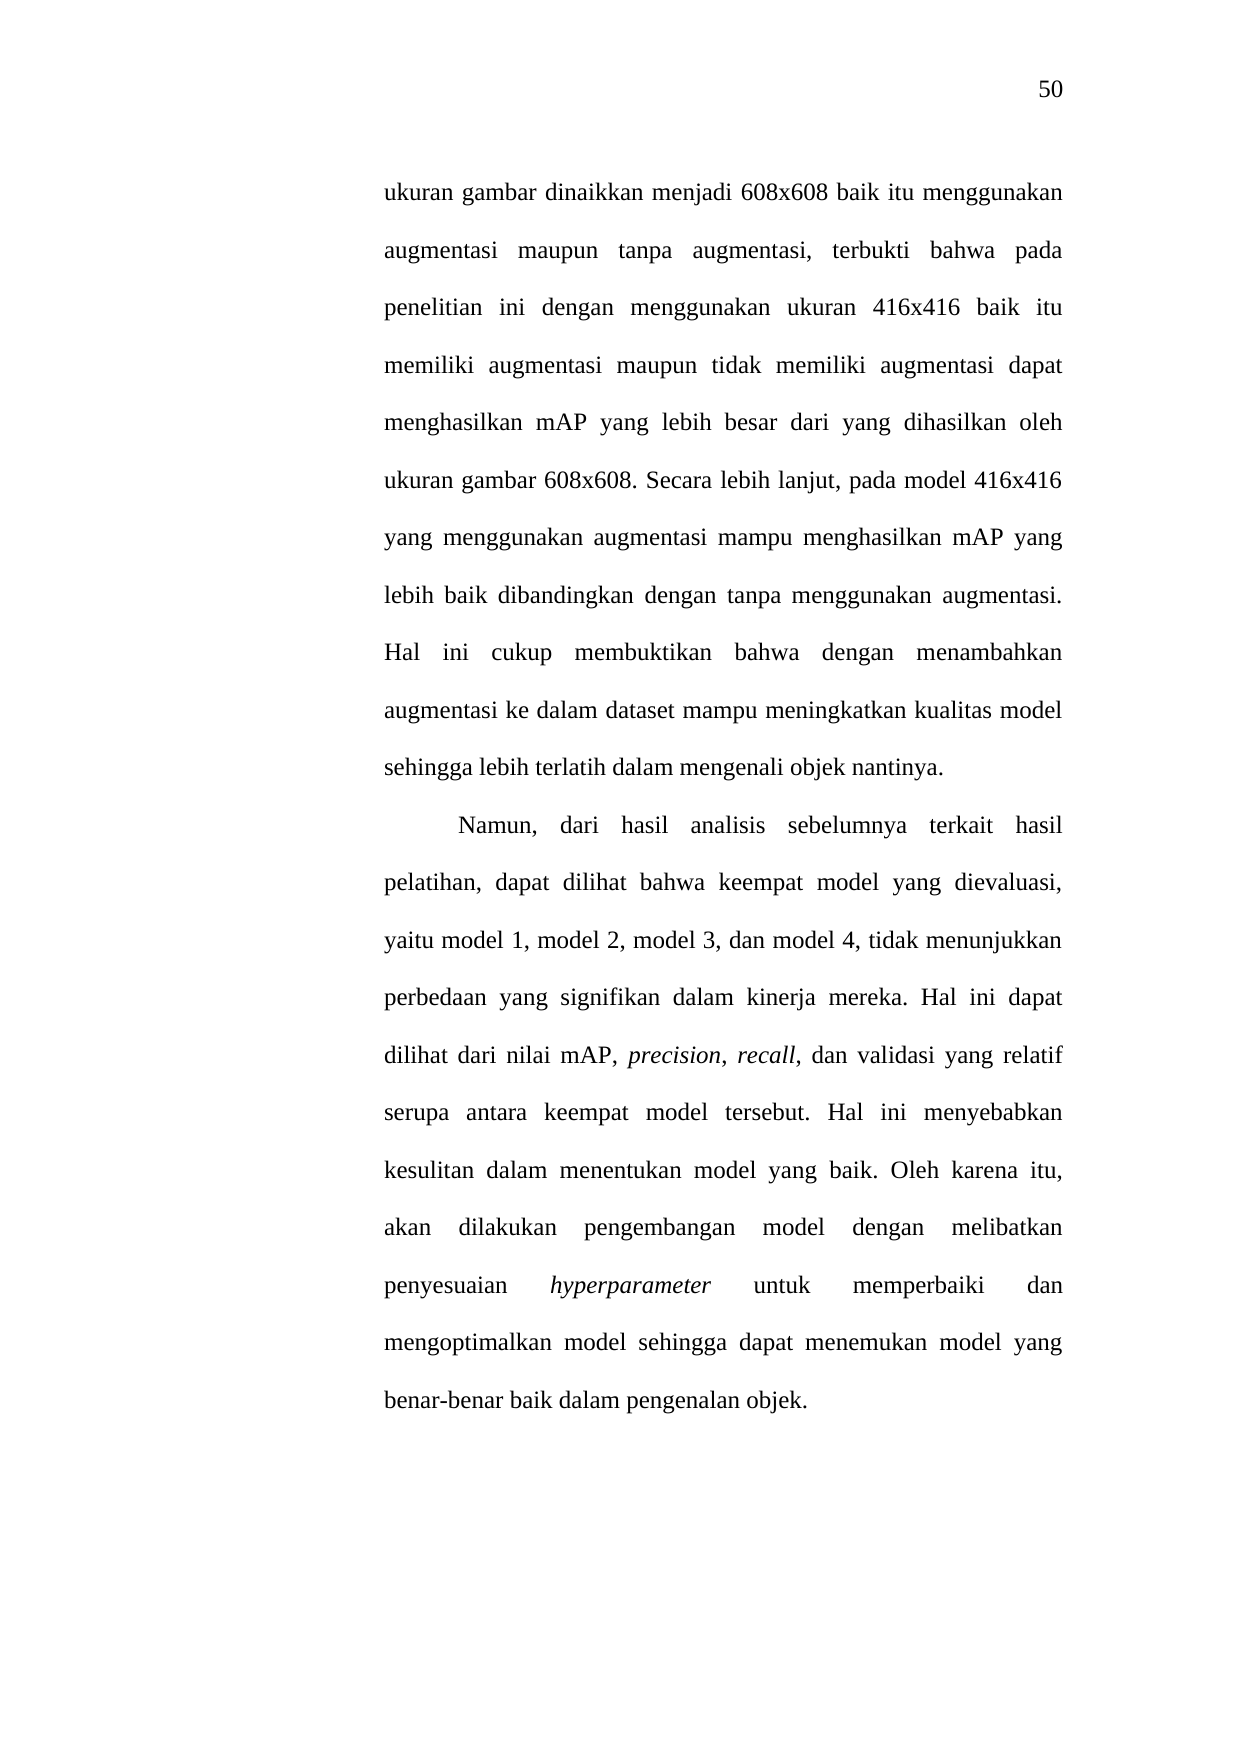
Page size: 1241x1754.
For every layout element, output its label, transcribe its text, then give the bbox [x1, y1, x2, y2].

text Namun, dari hasil analisis sebelumnya terkait hasil pelatihan, dapat dilihat bahwa keempat model yang dievaluasi, yaitu model 1, model 2, model 3, dan model 4, tidak menunjukkan perbedaan yang signifikan dalam kinerja mereka. Hal ini dapat dilihat dari nilai mAP, precision, recall, dan validasi yang relatif serupa antara keempat model tersebut. Hal ini menyebabkan kesulitan dalam menentukan model yang baik. Oleh karena itu, akan dilakukan pengembangan model dengan melibatkan penyesuaian hyperparameter untuk memperbaiki dan mengoptimalkan model sehingga dapat menemukan model yang benar-benar baik dalam pengenalan objek. [384, 810, 1063, 1413]
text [384, 177, 1063, 781]
